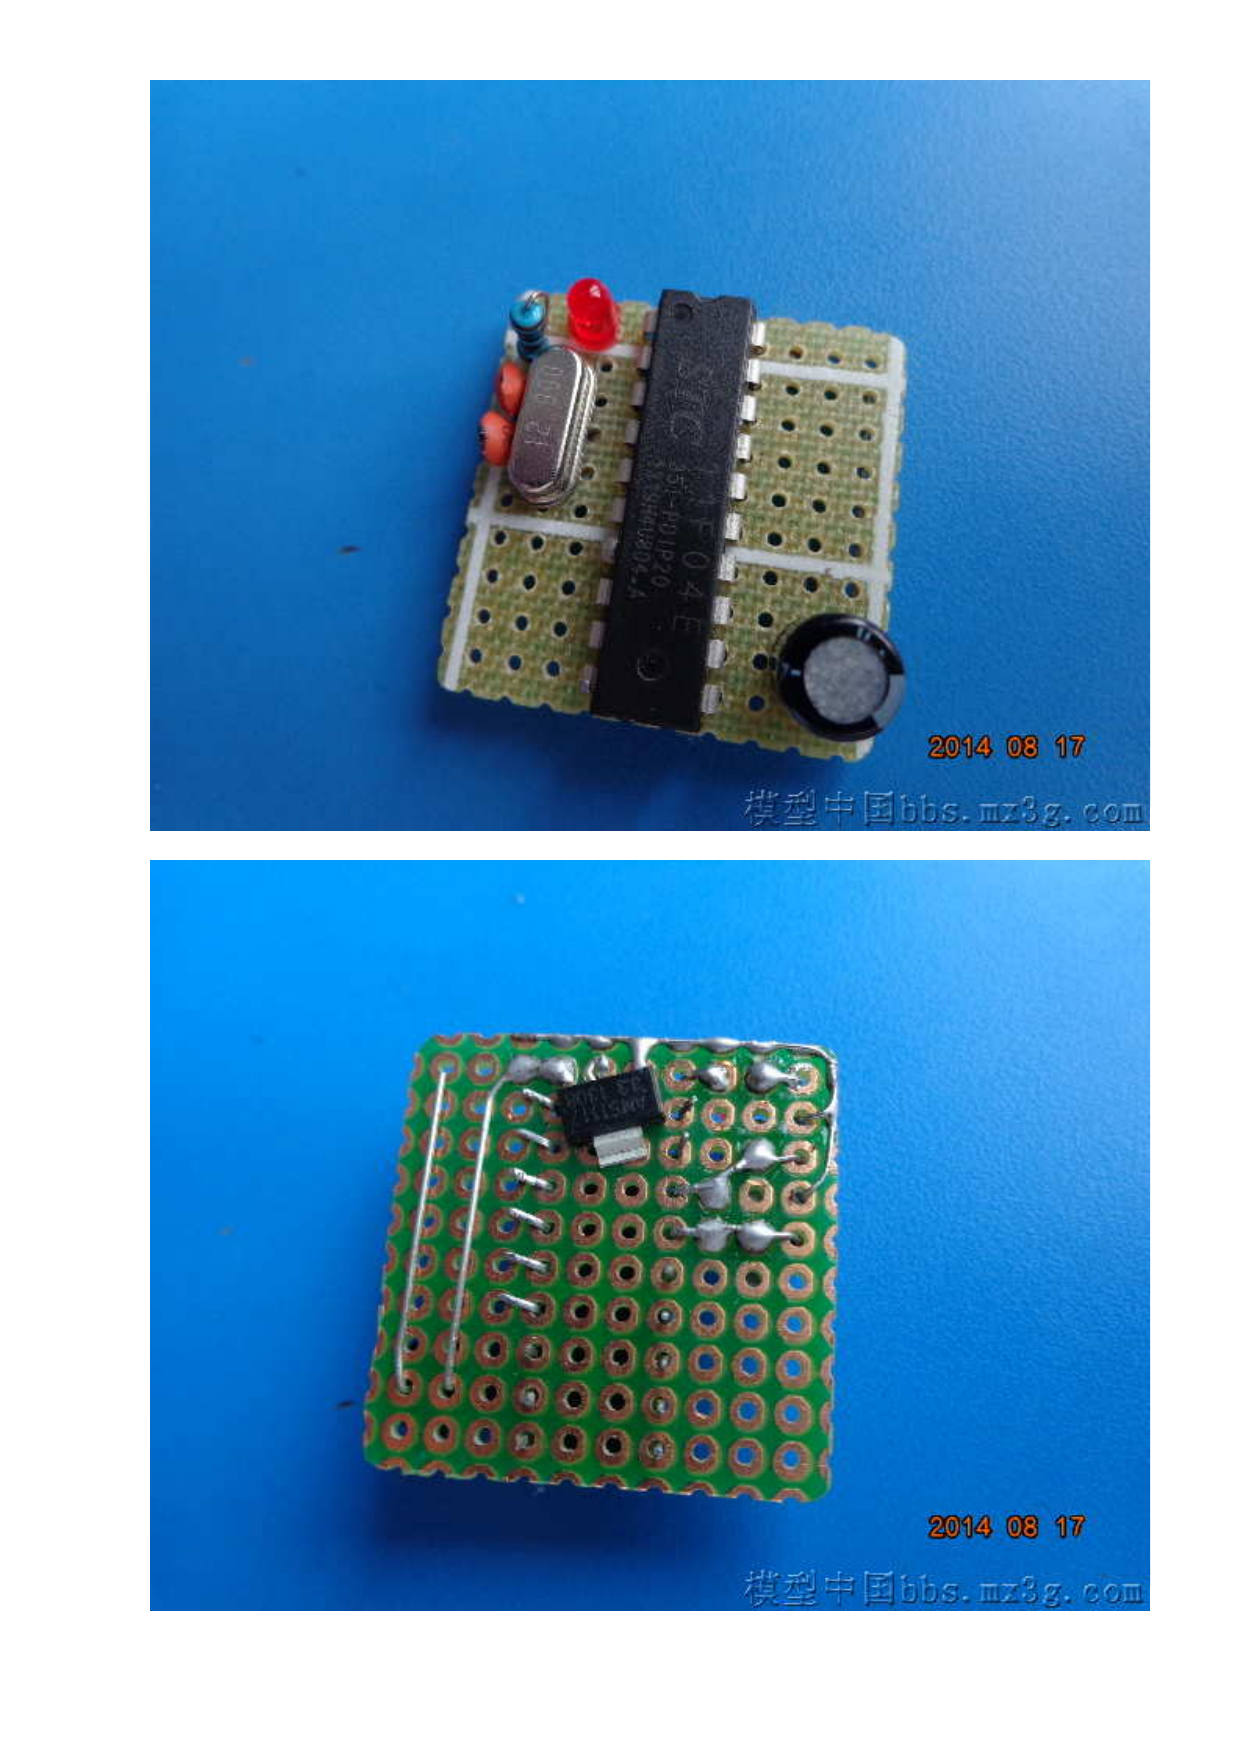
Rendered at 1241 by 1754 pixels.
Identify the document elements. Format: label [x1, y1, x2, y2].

picture [150, 80, 1150, 831]
text [150, 81, 1165, 1641]
picture [150, 860, 1150, 1611]
